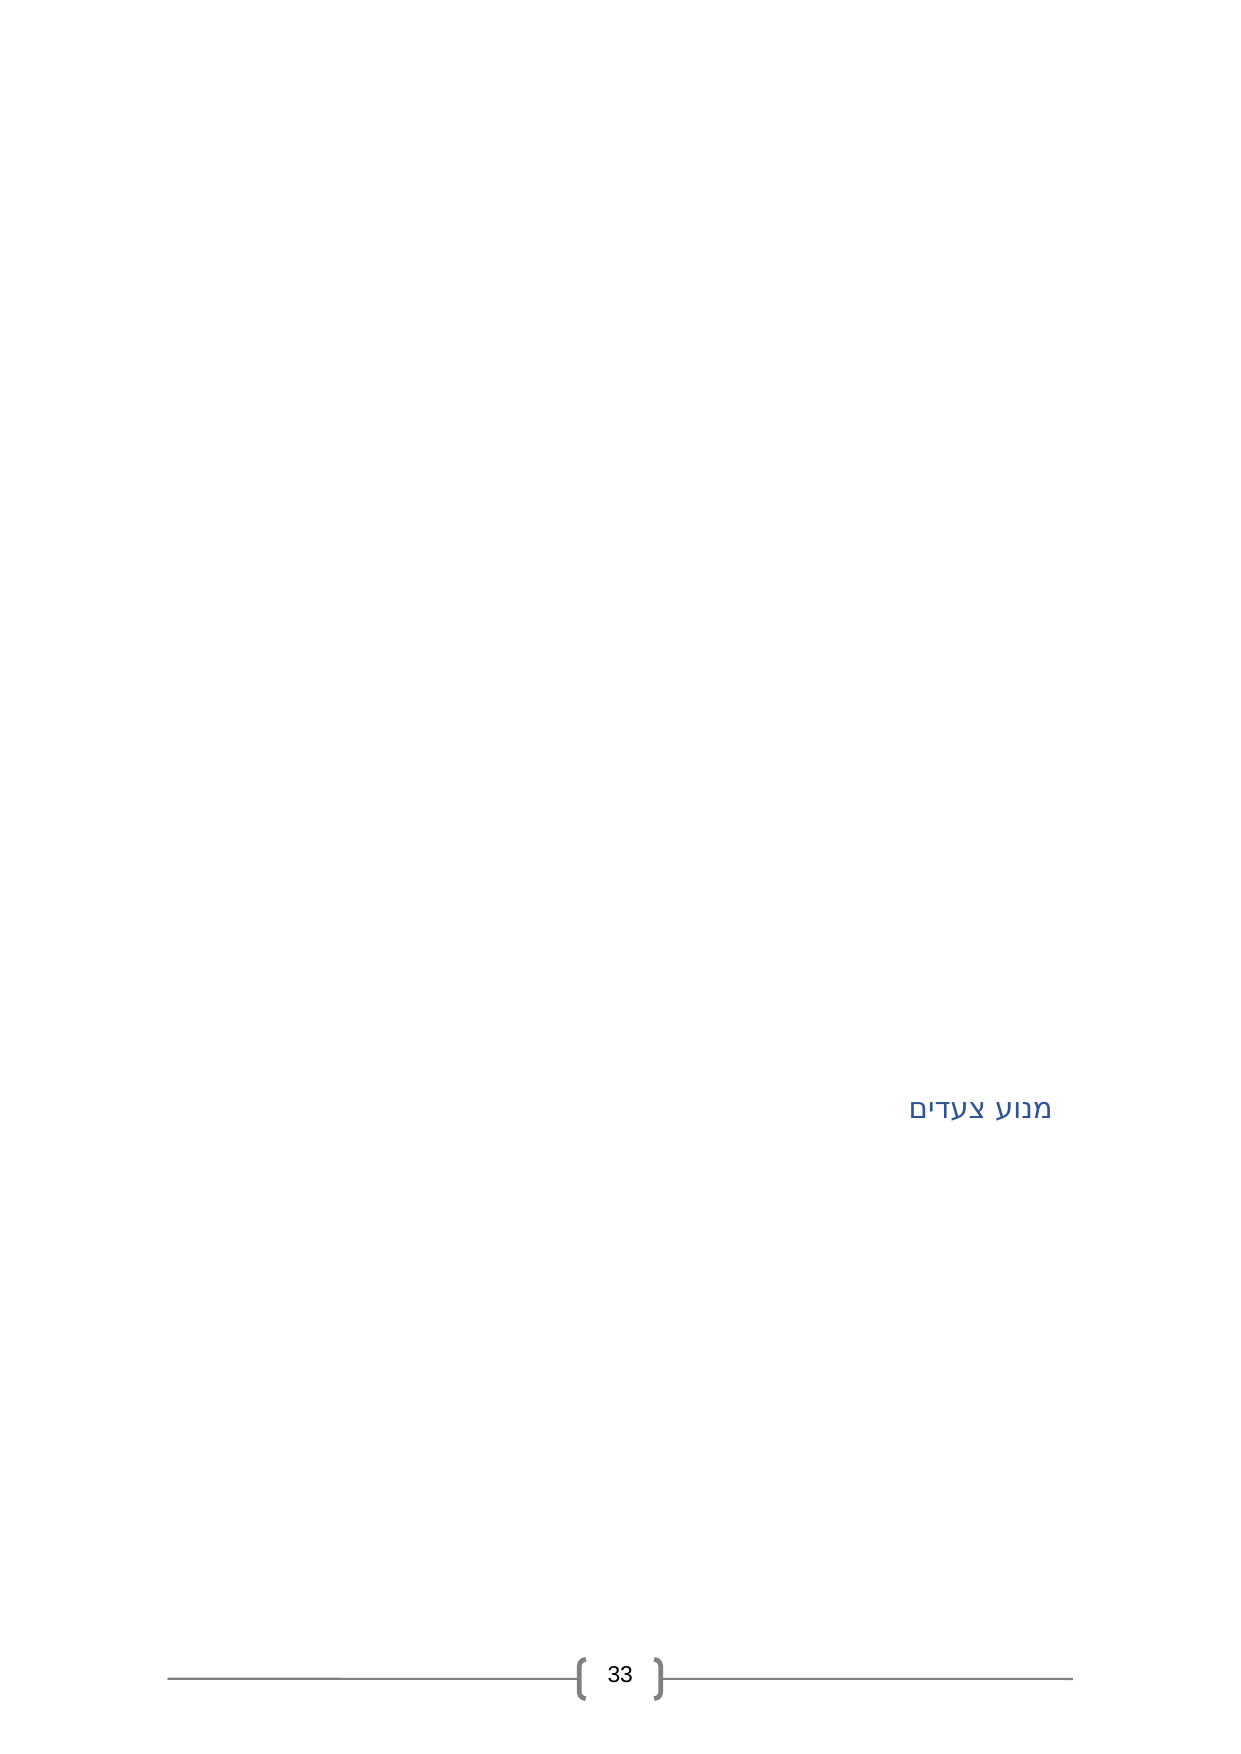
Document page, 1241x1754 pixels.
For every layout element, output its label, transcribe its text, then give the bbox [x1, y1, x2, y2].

subtitle מנוע צעדים [187, 1092, 1053, 1126]
